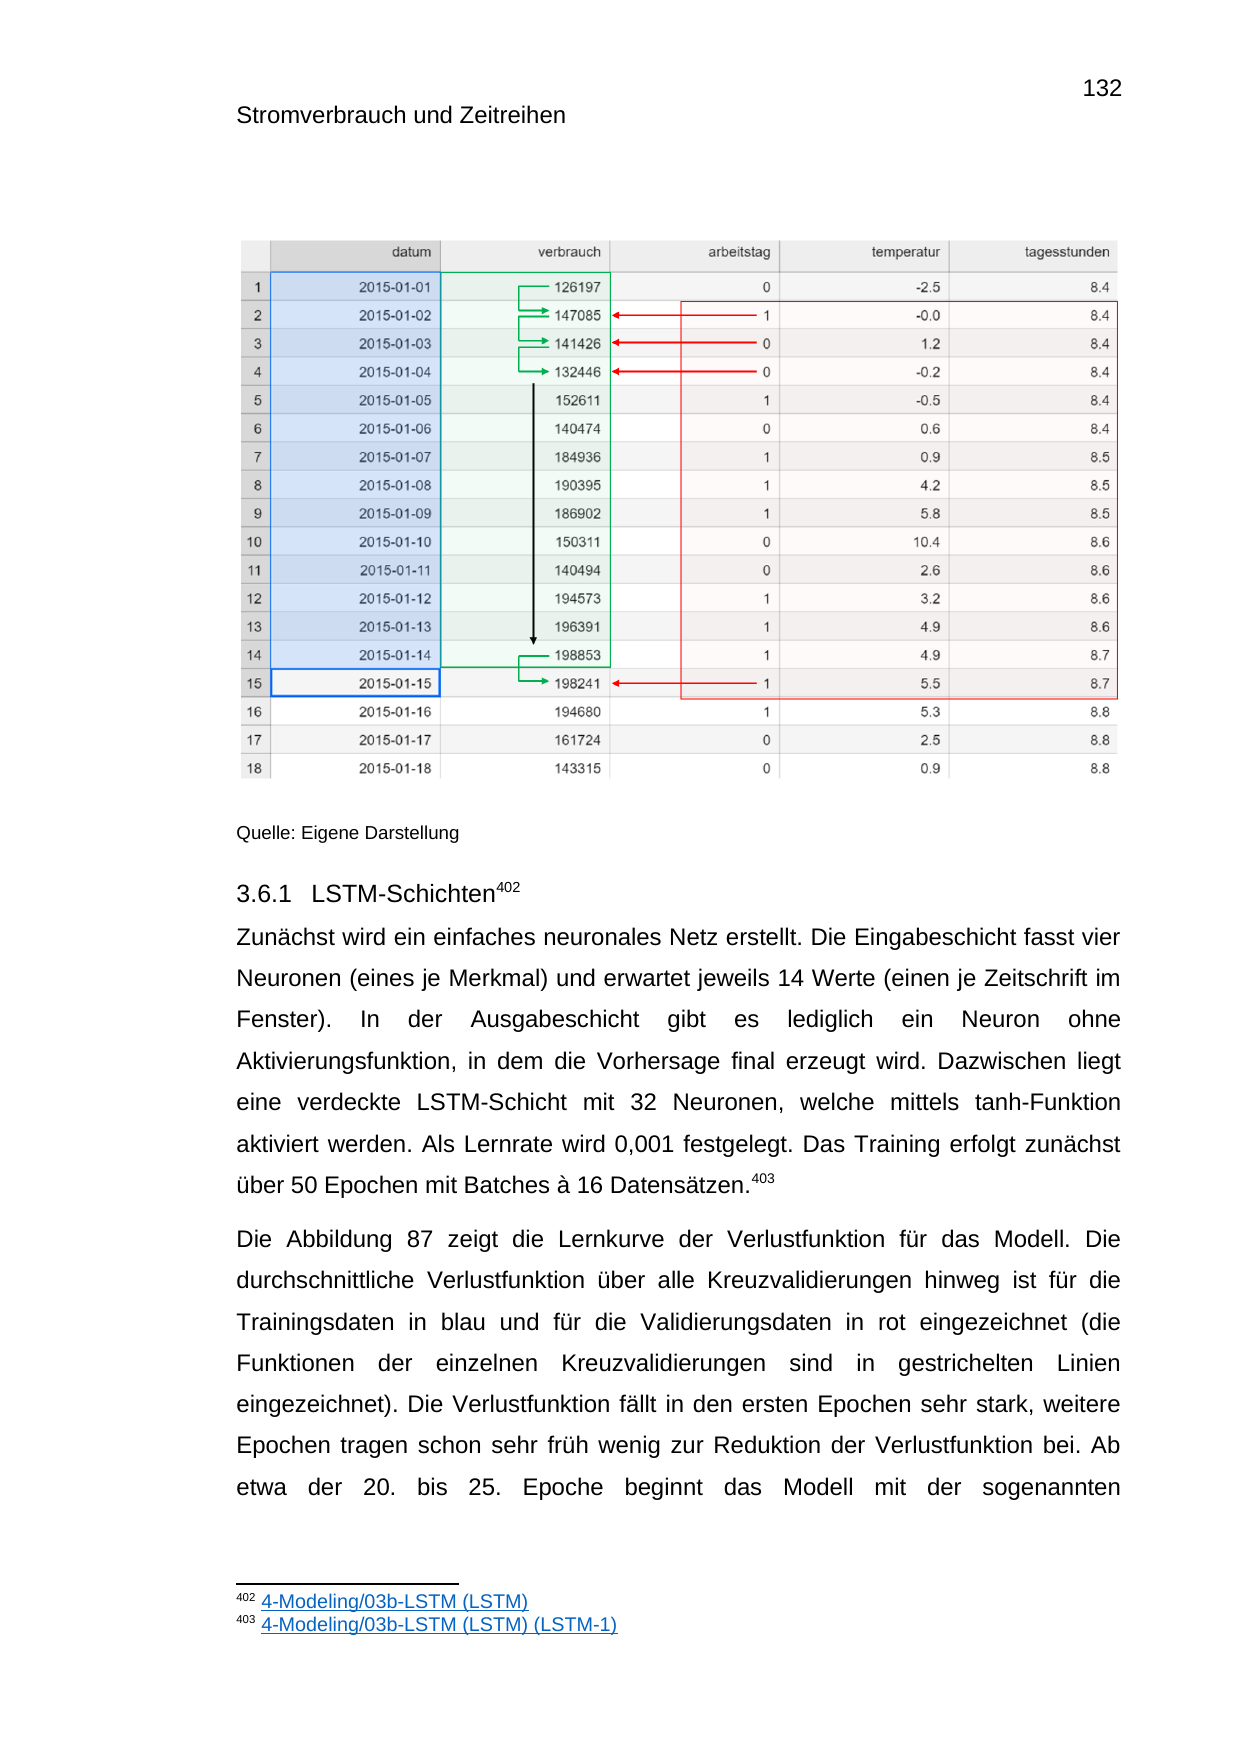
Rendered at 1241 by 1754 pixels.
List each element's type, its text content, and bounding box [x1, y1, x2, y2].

picture [236, 236, 1123, 784]
subtitle LSTM-Schichten [236, 879, 1122, 908]
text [236, 1225, 1122, 1542]
text Quelle: Eigene Darstellung [236, 822, 1122, 843]
text Zunächst wird ein einfaches neuronales Netz erstellt. Die Eingabeschicht fasst vier Neuronen (eines je Merkmal) und erwartet jeweils 14 Werte (einen je Zeitschrift im Fenster). In der Ausgabeschicht gibt es lediglich ein Neuron ohne Aktivierungsfunktion, in dem die Vorhersage final erzeugt wird. Dazwischen liegt eine verdeckte LSTM-Schicht mit 32 Neuronen, welche mittels tanh-Funktion aktiviert werden. Als Lernrate wird 0,001 festgelegt. Das Training erfolgt zunächst über 50 Epochen mit Batches à 16 Datensätzen. [236, 923, 1122, 1198]
